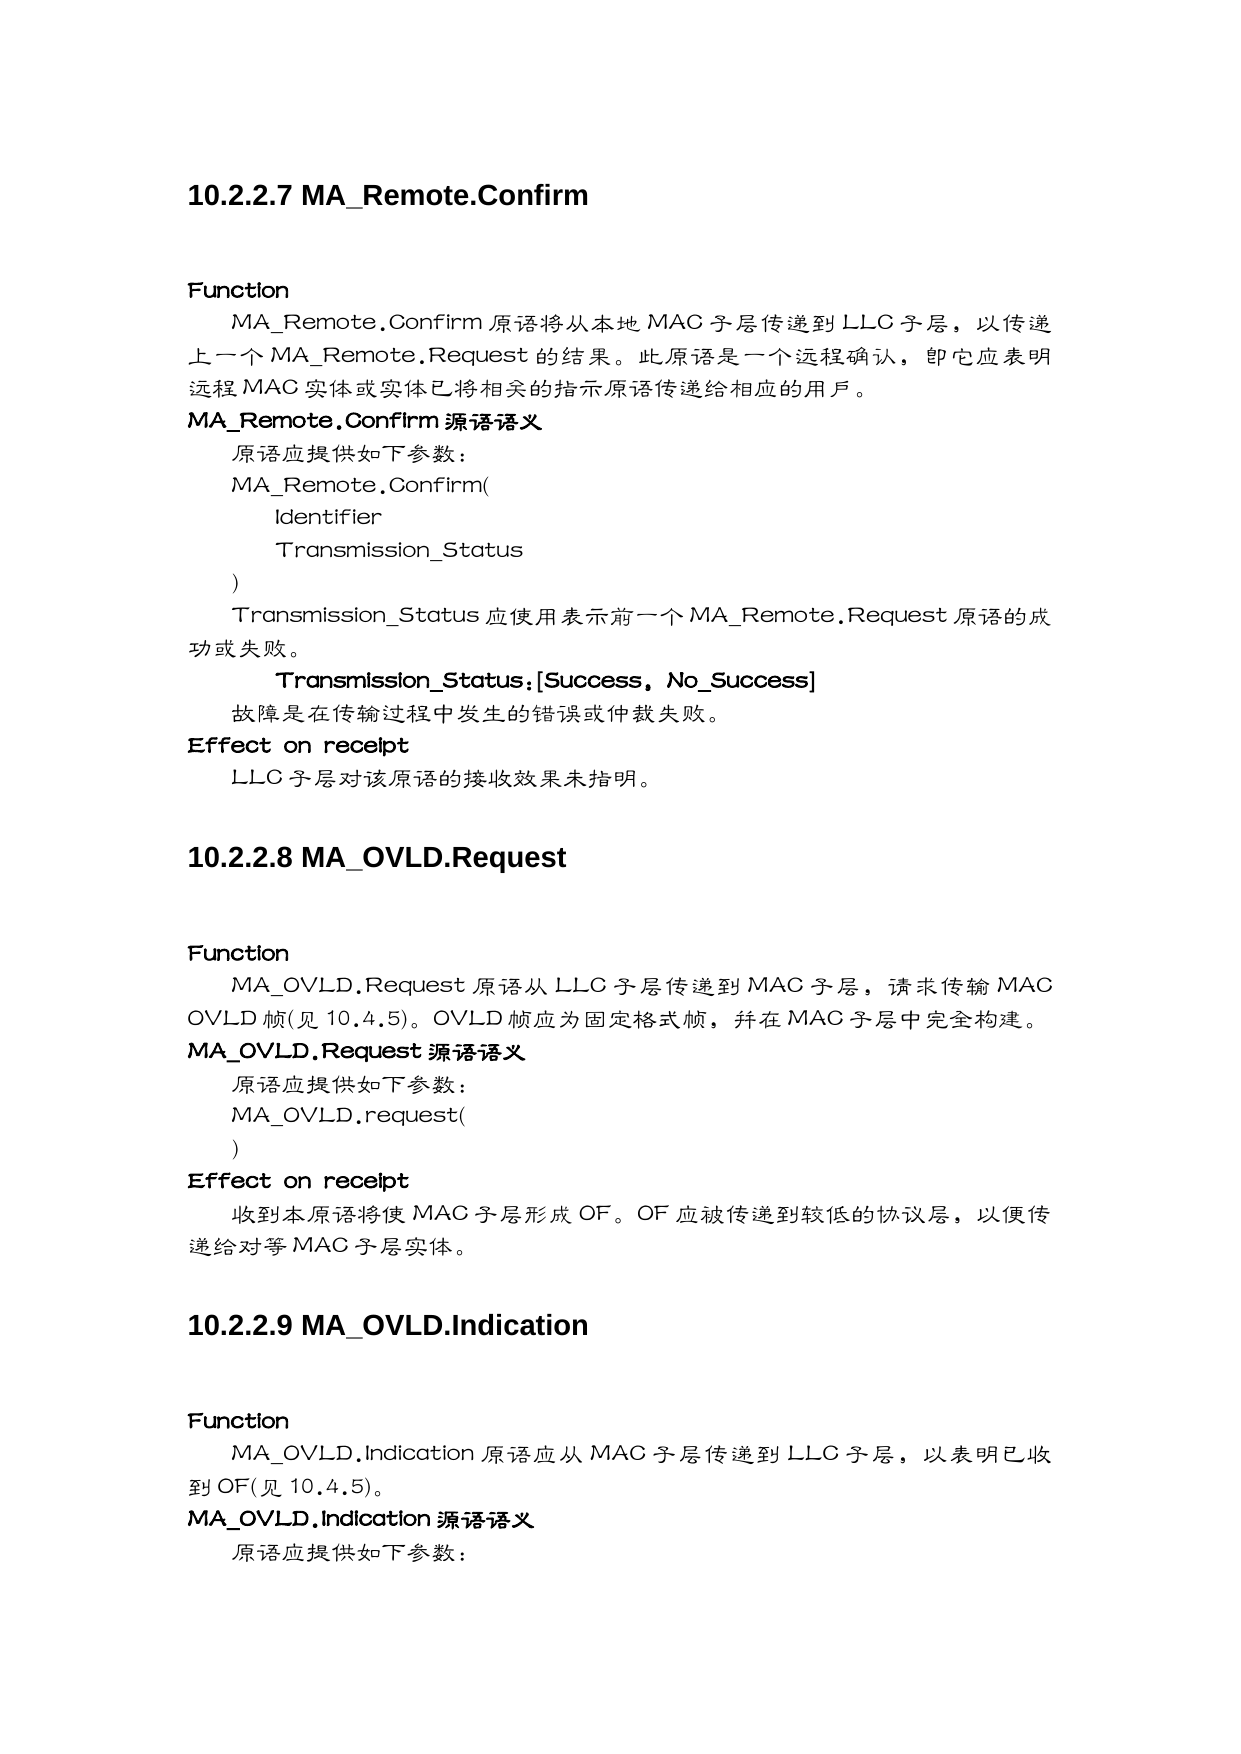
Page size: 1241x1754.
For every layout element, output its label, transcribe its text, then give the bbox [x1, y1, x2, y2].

text Identifier [231, 503, 1053, 536]
text Transmission_Status [231, 536, 1053, 568]
text Function [187, 1406, 1053, 1439]
subtitle 10.2.2.9 MA_OVLD.Indication [187, 1293, 1053, 1358]
text MA_OVLD.request( [187, 1101, 1053, 1133]
text 原语应提供如下参数: [187, 438, 1053, 471]
text MA_OVLD.Indication原语应从MAC子层传递到LLC子层，以表明已收到OF(见10.4.5)。 [187, 1439, 1053, 1504]
text MA_Remote.Confirm原语将从本地MAC子层传递到LLC子层，以传递上一个MA_Remote.Request的结果。此原语是一个远程确认，即它应表明远程MAC实体或实体已将相关的指示原语传递给相应的用户。 [187, 308, 1053, 406]
text Function [187, 938, 1053, 971]
text ) [187, 568, 1053, 601]
text MA_Remote.Confirm( [187, 471, 1053, 503]
text Transmission_Status应使用表示前一个MA_Remote.Request原语的成功或失败。 [187, 601, 1053, 666]
text 收到本原语将使MAC子层形成OF。OF应被传递到较低的协议层，以便传递给对等MAC子层实体。 [187, 1198, 1053, 1263]
text LLC子层对该原语的接收效果未指明。 [187, 763, 1053, 796]
text 原语应提供如下参数: [187, 1536, 1053, 1569]
text 原语应提供如下参数: [187, 1068, 1053, 1101]
text MA_OVLD.Request原语从LLC子层传递到MAC子层，请求传输MAC OVLD帧(见10.4.5)。OVLD帧应为固定格式帧，并在MAC子层中完全构建。 [187, 971, 1053, 1036]
subtitle 10.2.2.7 MA_Remote.Confirm [187, 162, 1053, 227]
subtitle 10.2.2.8 MA_OVLD.Request [187, 825, 1053, 890]
text Transmission_Status:[Success, No_Success] [231, 666, 1053, 698]
text MA_OVLD.Request源语语义 [187, 1036, 1053, 1068]
text MA_Remote.Confirm源语语义 [187, 406, 1053, 438]
text MA_OVLD.Indication源语语义 [187, 1504, 1053, 1536]
text 故障是在传输过程中发生的错误或仲裁失败。 [187, 698, 1053, 731]
text ) [187, 1133, 1053, 1166]
text Effect on receipt [187, 731, 1053, 763]
text Function [187, 276, 1053, 308]
text Effect on receipt [187, 1166, 1053, 1198]
